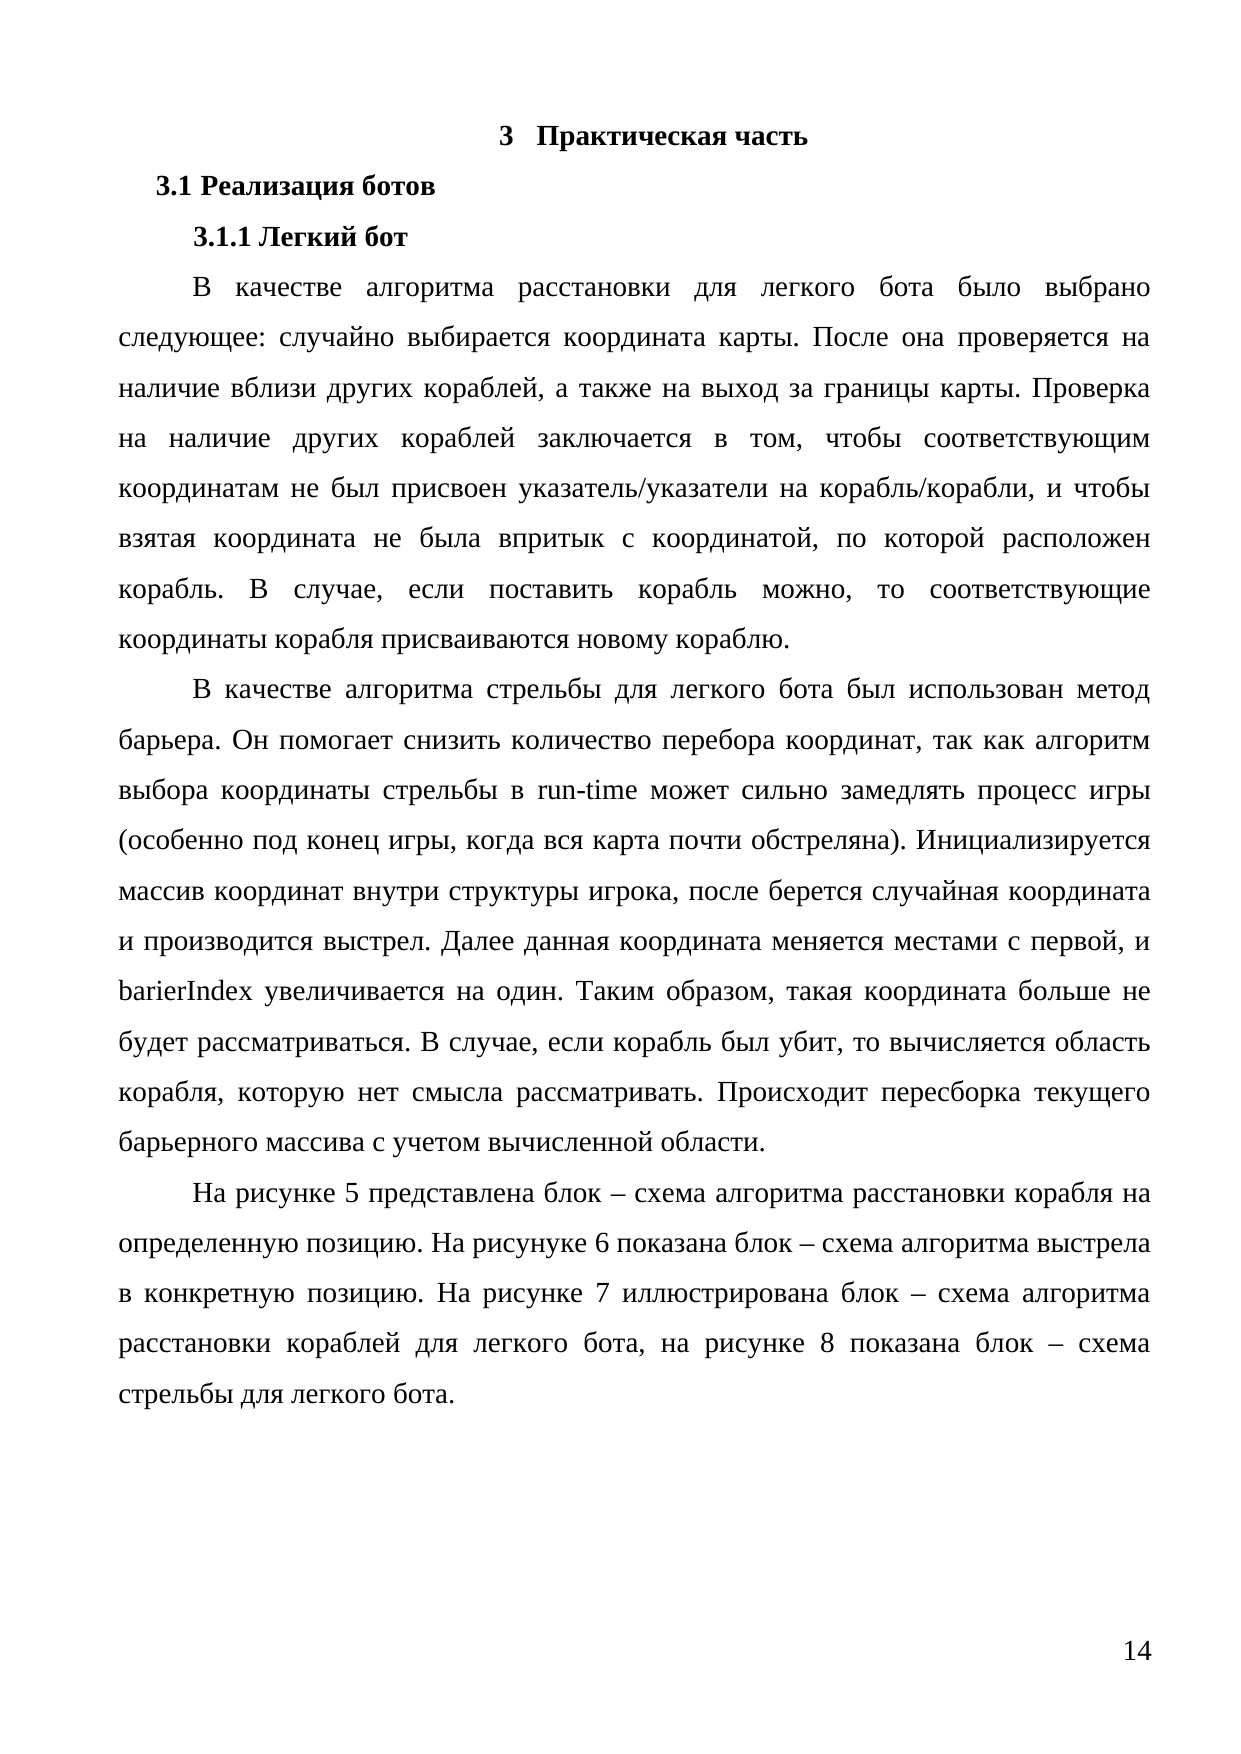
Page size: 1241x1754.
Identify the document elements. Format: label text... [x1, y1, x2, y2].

text На рисунке 5 представлена блок – схема алгоритма расстановки корабля на определенную позицию. На рисунуке 6 показана блок – схема алгоритма выстрела в конкретную позицию. На рисунке 7 иллюстрирована блок – схема алгоритма расстановки кораблей для легкого бота, на рисунке 8 показана блок – схема стрельбы для легкого бота. [118, 1175, 1152, 1409]
list Реализация ботов [156, 168, 1152, 202]
list 3.1.1 Легкий бот [193, 219, 1152, 252]
text В качестве алгоритма стрельбы для легкого бота был использован метод барьера. Он помогает снизить количество перебора координат, так как алгоритм выбора координаты стрельбы в run-time может сильно замедлять процесс игры (особенно под конец игры, когда вся карта почти обстреляна). Инициализируется массив координат внутри структуры игрока, после берется случайная координата и производится выстрел. Далее данная координата меняется местами с первой, и barierIndex увеличивается на один. Таким образом, такая координата больше не будет рассматриваться. В случае, если корабль был убит, то вычисляется область корабля, которую нет смысла рассматривать. Происходит пересборка текущего барьерного массива с учетом вычисленной области. [118, 672, 1152, 1158]
list Практическая часть [156, 118, 1152, 152]
text В качестве алгоритма расстановки для легкого бота было выбрано следующее: случайно выбирается координата карты. После она проверяется на наличие вблизи других кораблей, а также на выход за границы карты. Проверка на наличие других кораблей заключается в том, чтобы соответствующим координатам не был присвоен указатель/указатели на корабль/корабли, и чтобы взятая координата не была впритык с координатой, по которой расположен корабль. В случае, если поставить корабль можно, то соответствующие координаты корабля присваиваются новому кораблю. [118, 269, 1152, 655]
